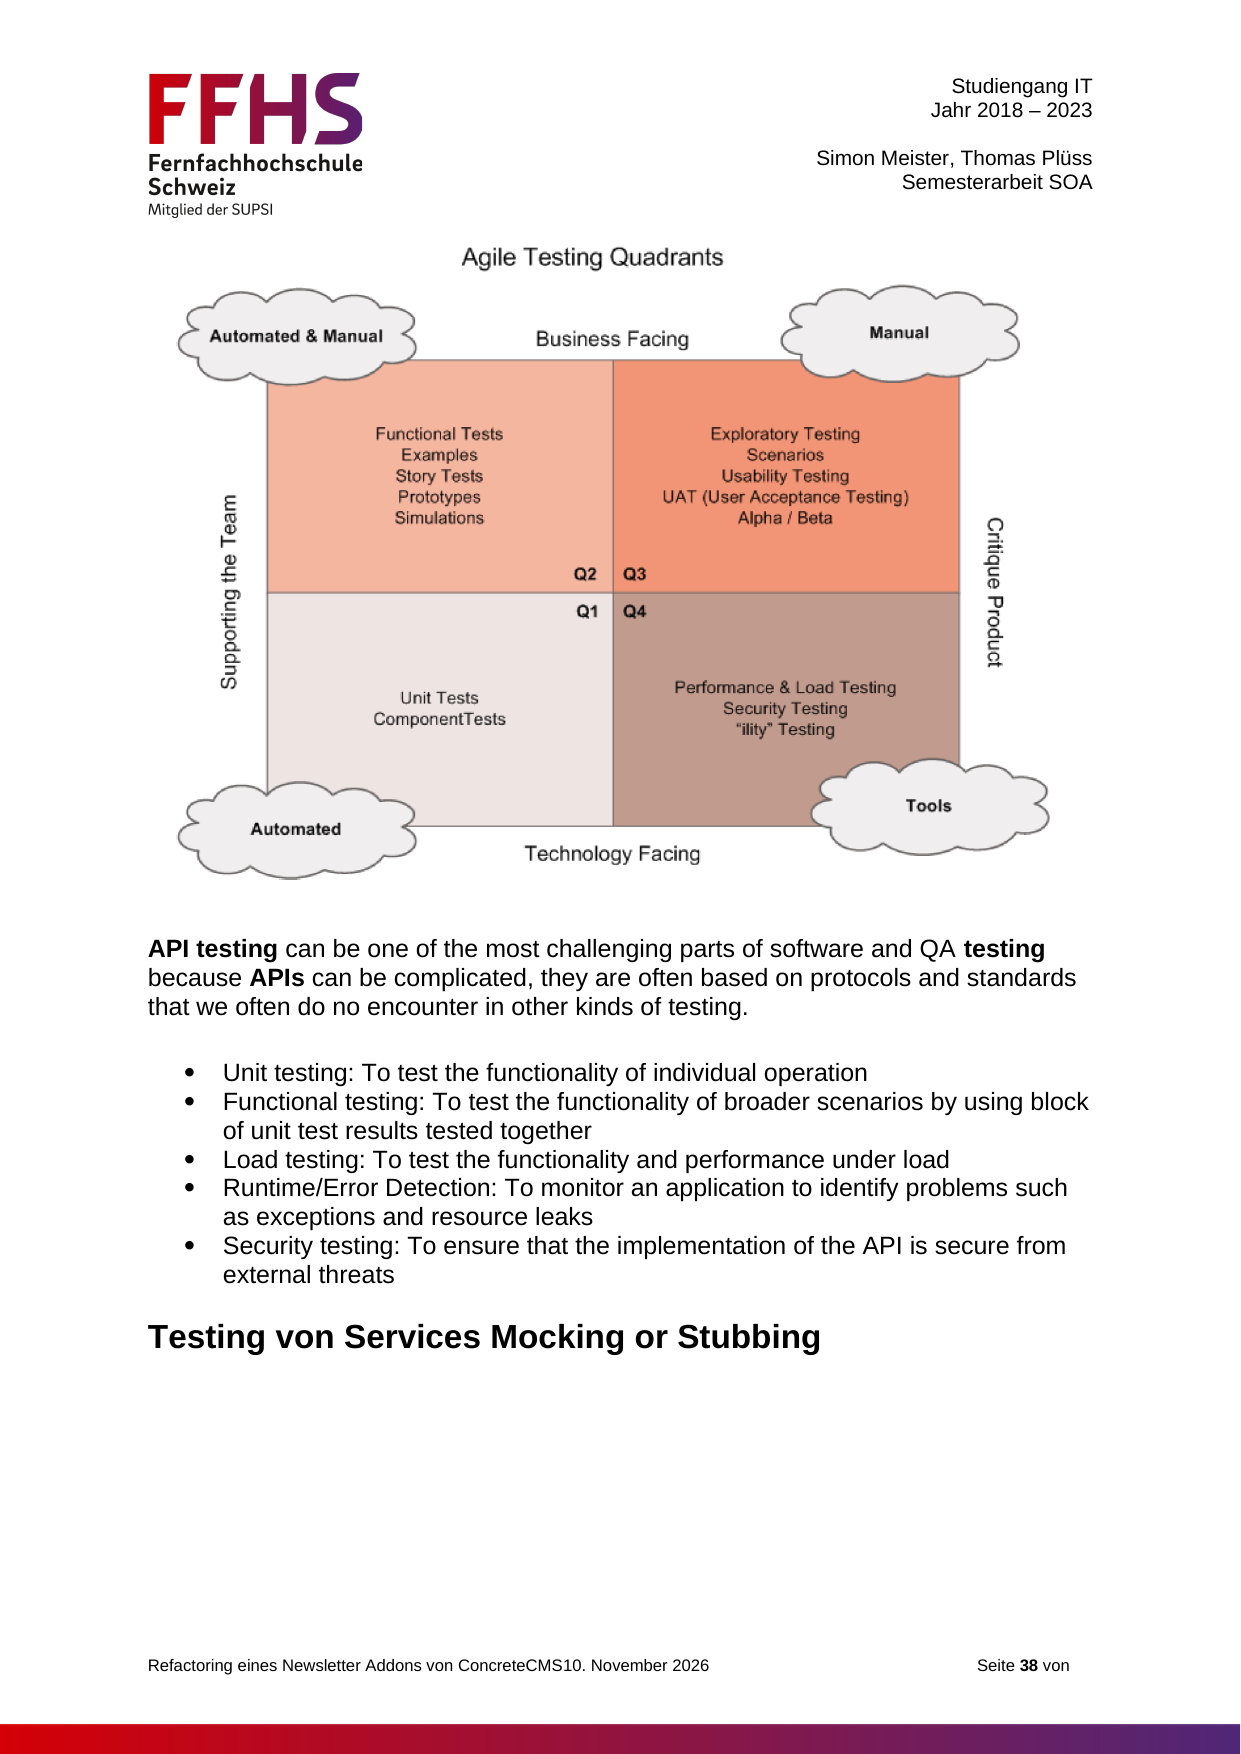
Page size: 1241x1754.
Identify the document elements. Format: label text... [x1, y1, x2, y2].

list Runtime/Error Detection: To monitor an application to identify problems such as exceptions and resource leaks [185, 1173, 1092, 1231]
list Unit testing: To test the functionality of individual operation [185, 1058, 1092, 1087]
text Testing von Services Mocking or Stubbing [148, 1317, 1092, 1356]
list Load testing: To test the functionality and performance under load [185, 1144, 1092, 1173]
list Functional testing: To test the functionality of broader scenarios by using block of unit test results tested together [185, 1087, 1092, 1144]
picture [148, 73, 363, 218]
text API testing can be one of the most challenging parts of software and QA testing because APIs can be complicated, they are often based on protocols and standards that we often do no encounter in other kinds of testing. [148, 934, 1092, 1020]
picture [147, 239, 1088, 889]
list Security testing: To ensure that the implementation of the API is secure from external threats [185, 1231, 1092, 1289]
picture [0, 1724, 1241, 1754]
